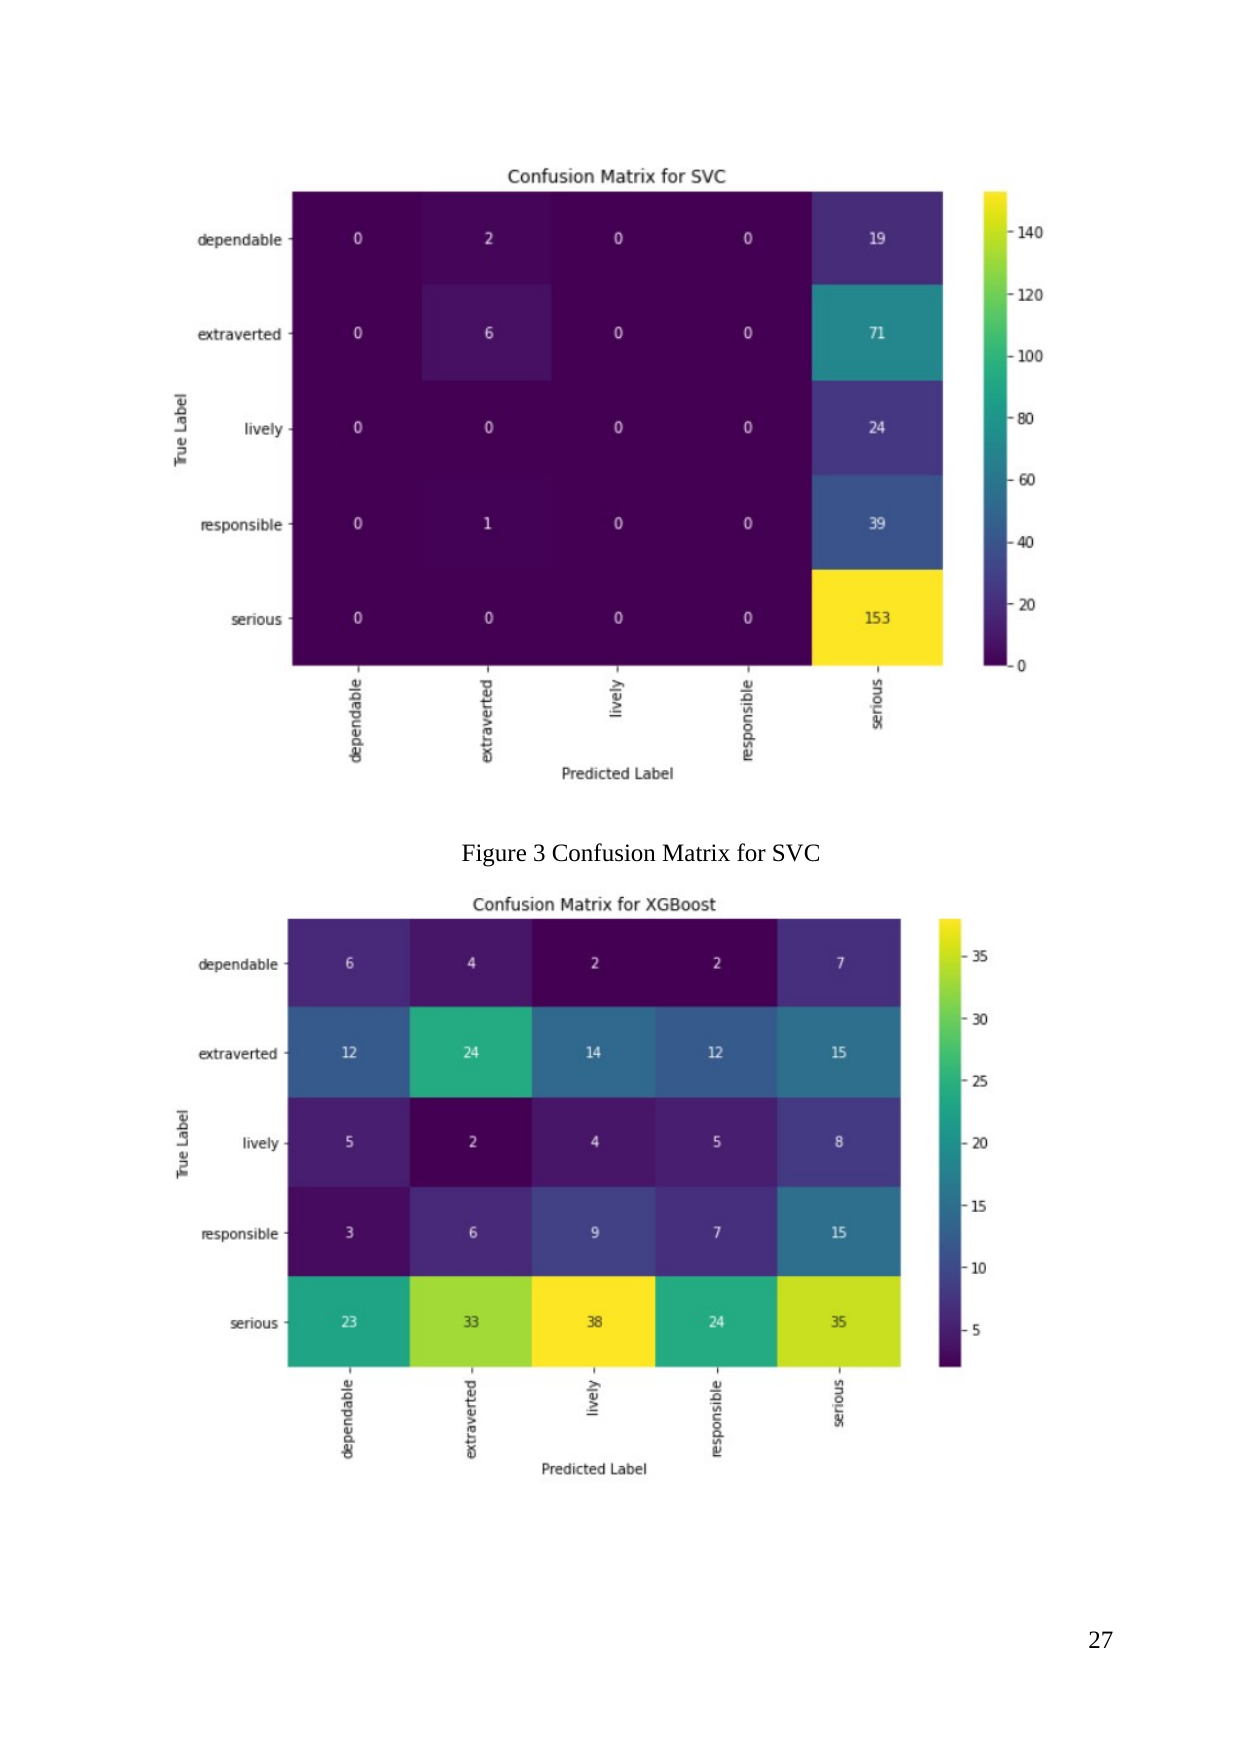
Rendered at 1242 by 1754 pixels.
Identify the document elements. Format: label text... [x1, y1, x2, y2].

picture [171, 880, 1038, 1494]
text Figure 3 Confusion Matrix for SVC [169, 838, 1113, 867]
picture [171, 157, 1086, 800]
